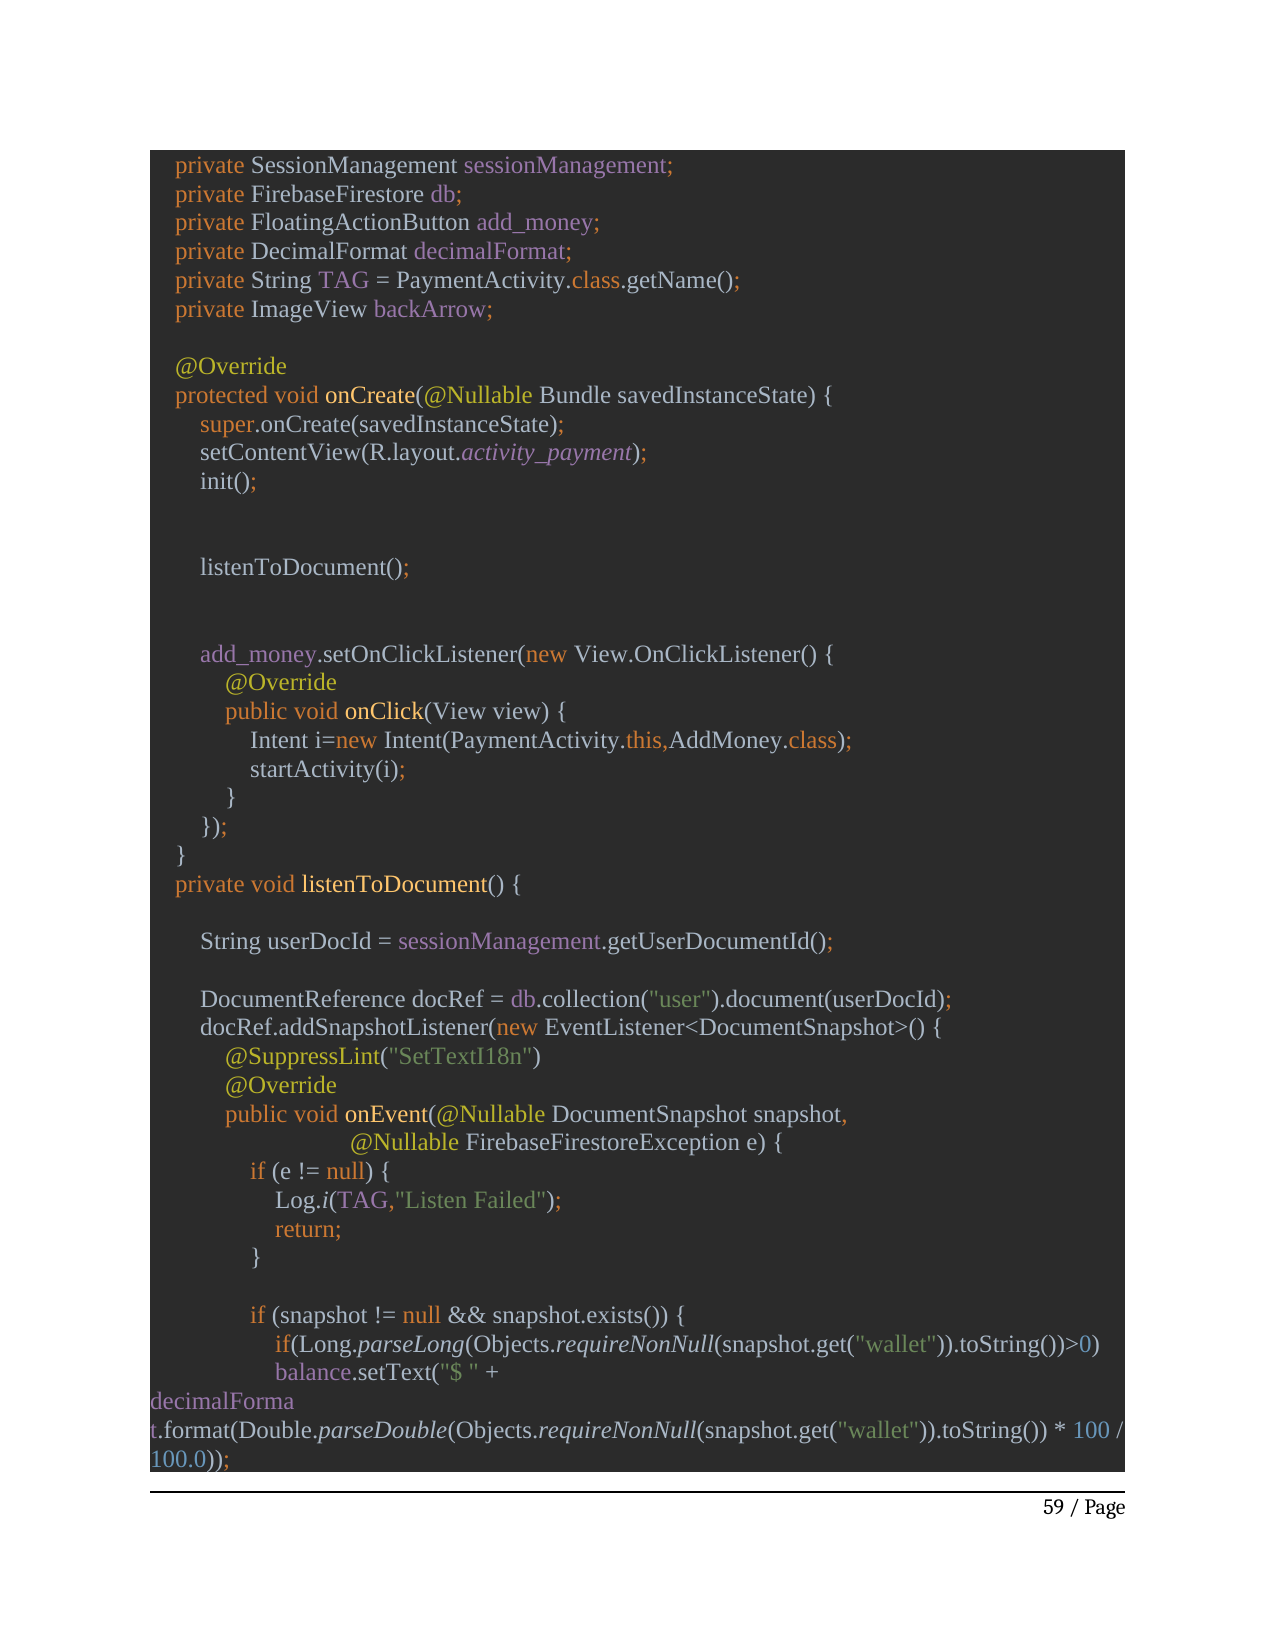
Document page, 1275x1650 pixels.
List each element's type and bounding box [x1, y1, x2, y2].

text [150, 150, 1125, 1472]
